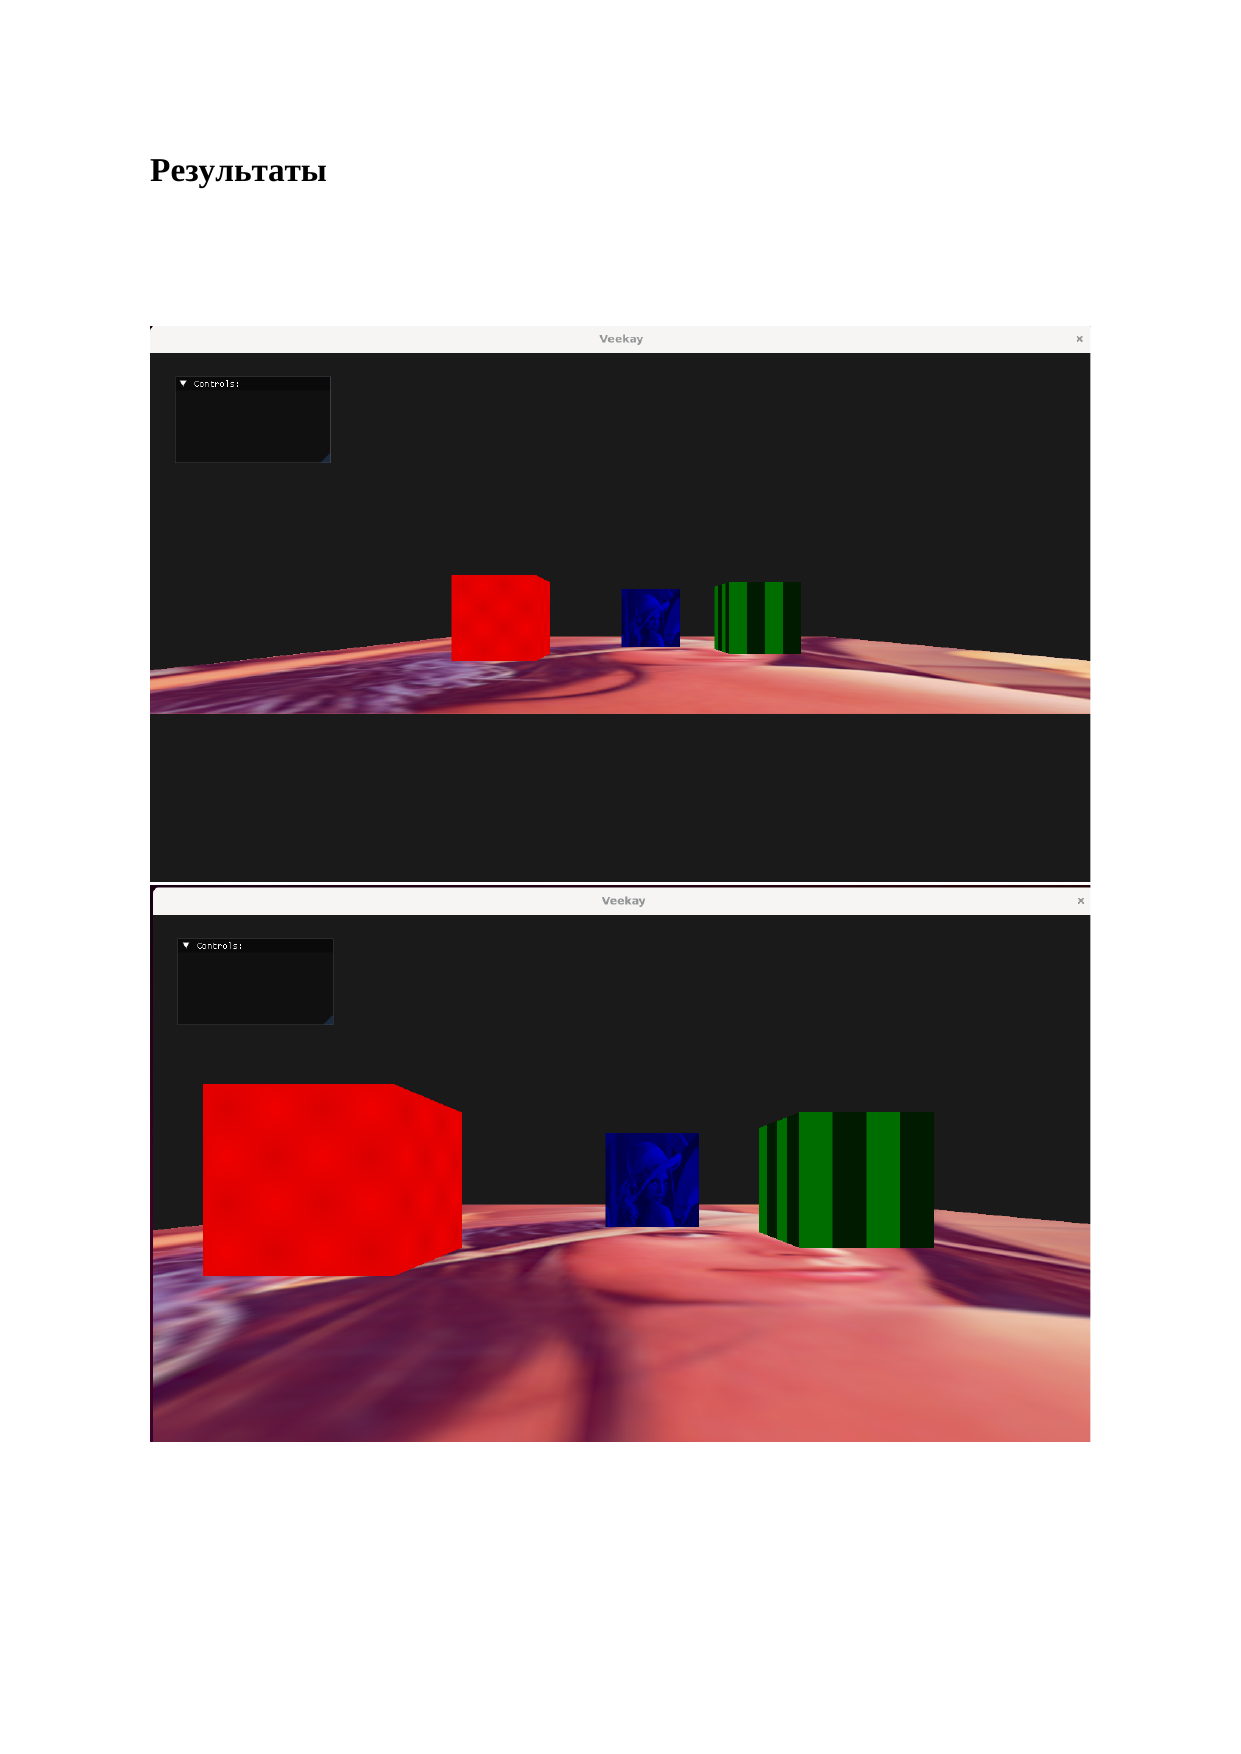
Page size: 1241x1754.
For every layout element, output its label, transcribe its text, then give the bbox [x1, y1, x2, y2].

picture [150, 326, 1091, 882]
text Результаты [150, 150, 1090, 188]
picture [150, 885, 1091, 1442]
